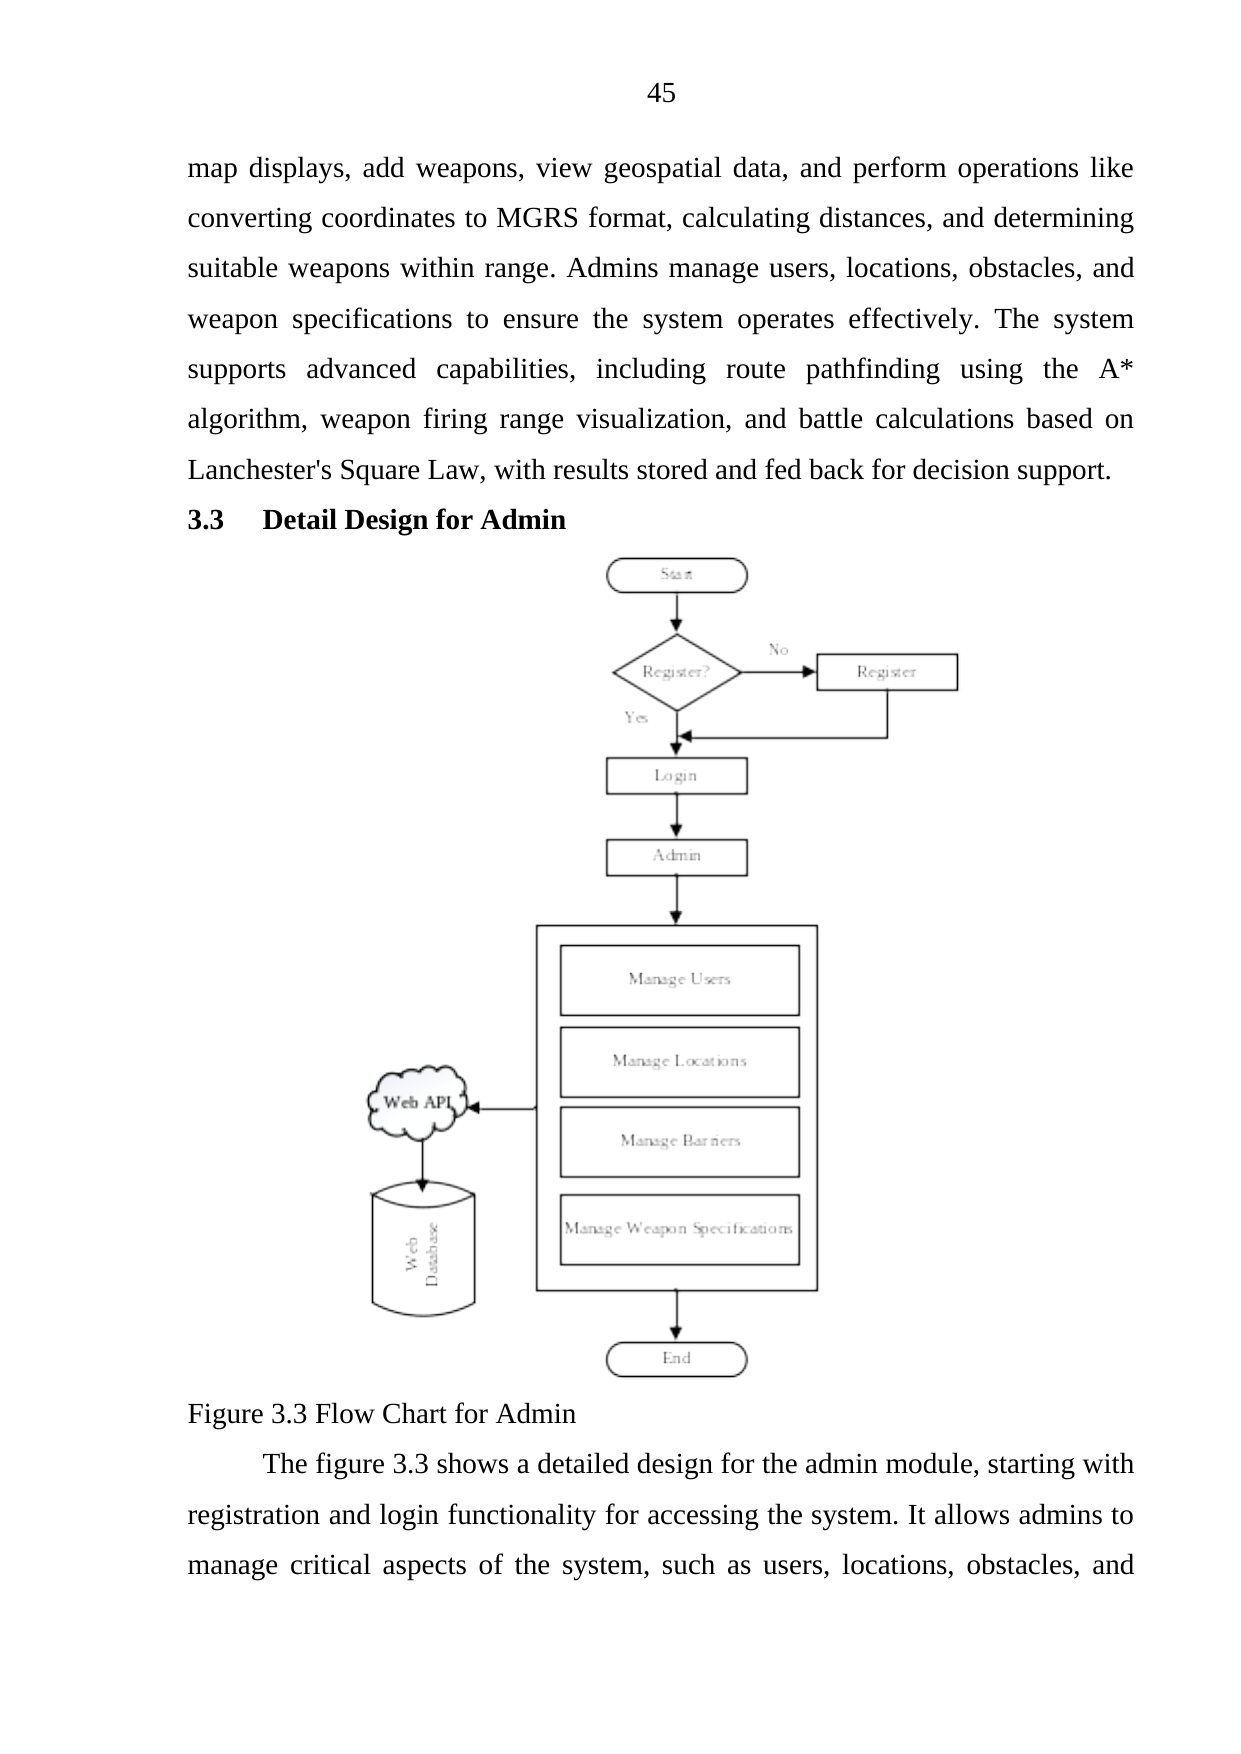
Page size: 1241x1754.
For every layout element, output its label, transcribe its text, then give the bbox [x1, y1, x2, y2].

text Figure 3.3 Flow Chart for Admin [187, 1396, 1135, 1430]
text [187, 150, 1135, 485]
subtitle 3.3 Detail Design for Admin [187, 502, 1135, 536]
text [187, 1447, 1135, 1581]
